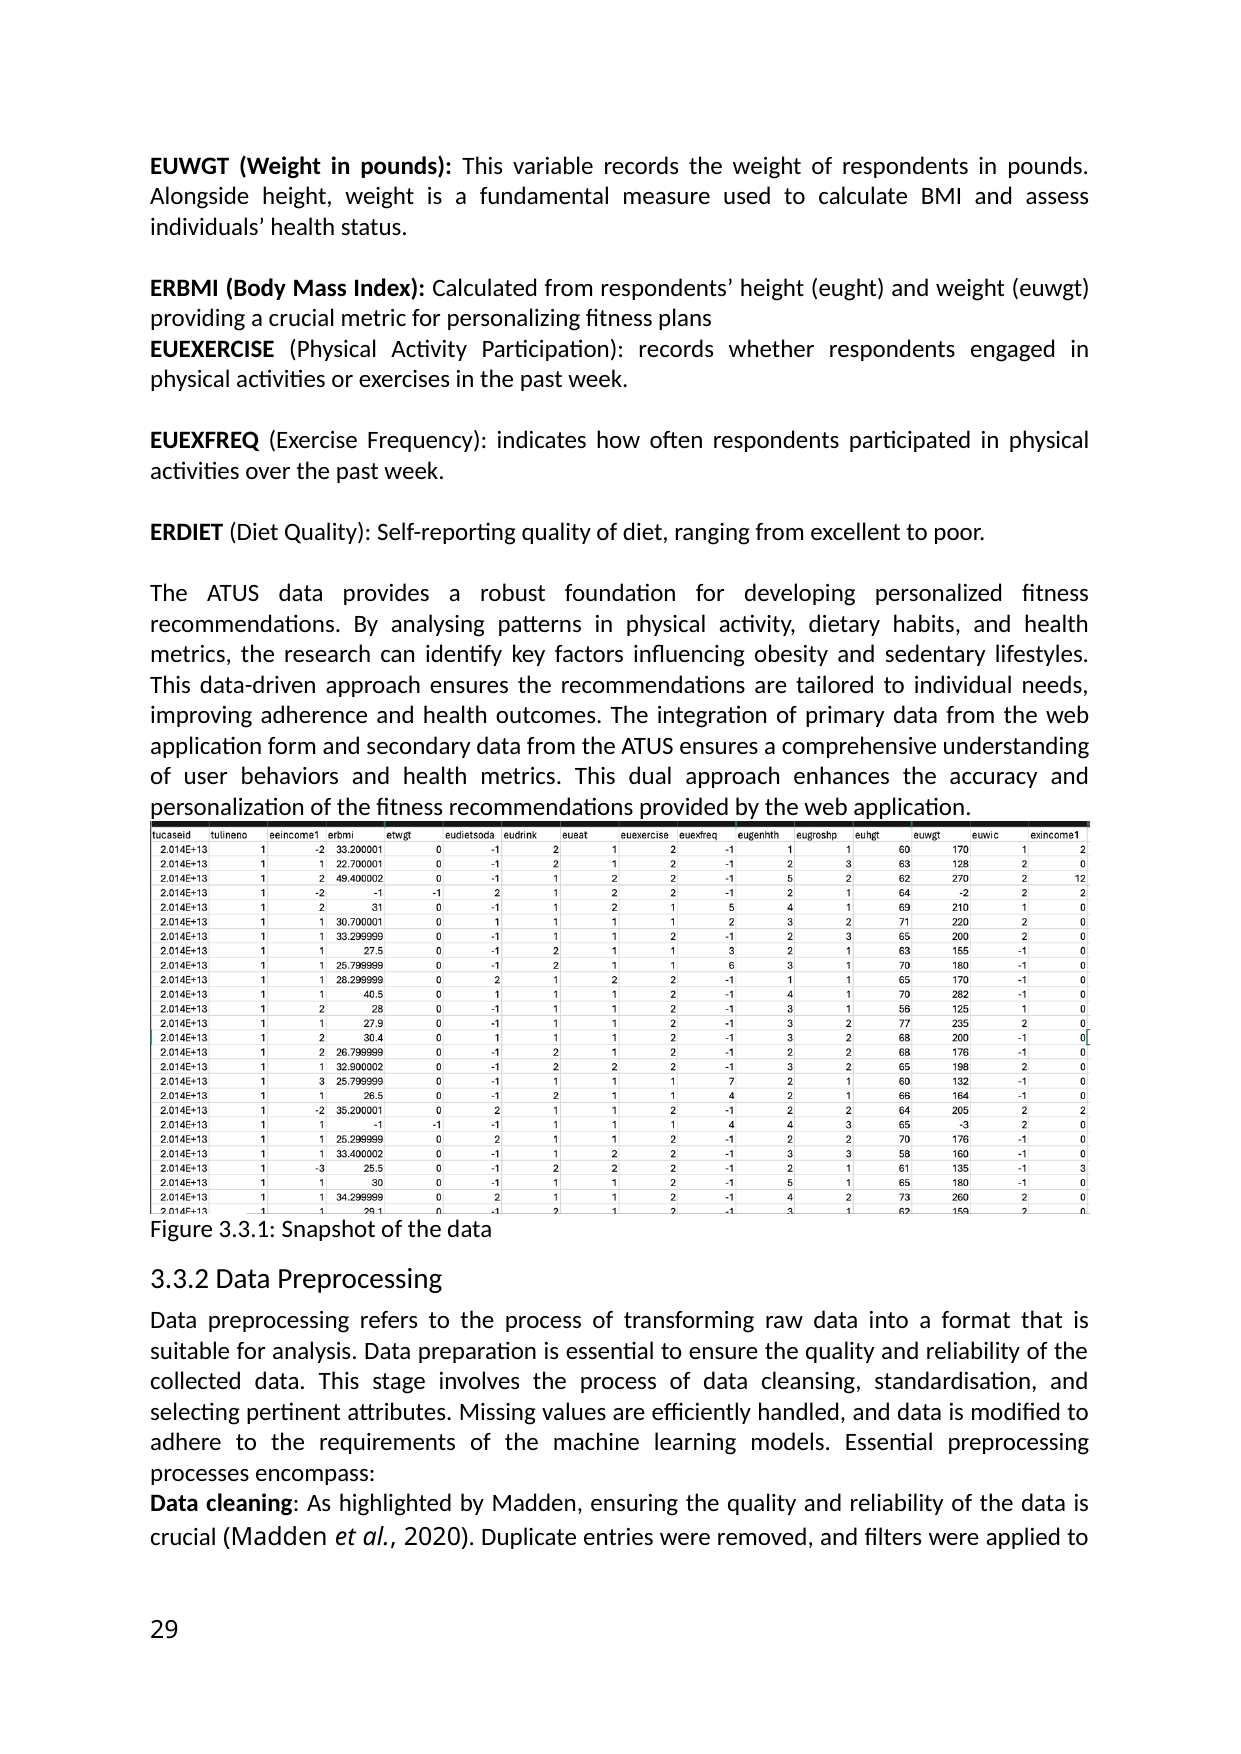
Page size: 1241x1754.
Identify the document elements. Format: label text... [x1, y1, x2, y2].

picture [150, 821, 1091, 1214]
text EUEXERCISE (Physical Activity Participation): records whether respondents engaged in physical activities or exercises in the past week. [150, 333, 1090, 394]
text Data preprocessing refers to the process of transforming raw data into a format that is suitable for analysis. Data preparation is essential to ensure the quality and reliability of the collected data. This stage involves the process of data cleansing, standardisation, and selecting pertinent attributes. Missing values are efficiently handled, and data is modified to adhere to the requirements of the machine learning models. Essential preprocessing processes encompass: [150, 1304, 1090, 1488]
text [150, 1488, 1090, 1552]
text EUEXFREQ (Exercise Frequency): indicates how often respondents participated in physical activities over the past week. [150, 425, 1090, 486]
text ERDIET (Diet Quality): Self-reporting quality of diet, ranging from excellent to poor. [150, 516, 1090, 547]
text Figure 3.3.1: Snapshot of the data [150, 1214, 1090, 1244]
text The ATUS data provides a robust foundation for developing personalized fitness recommendations. By analysing patterns in physical activity, dietary habits, and health metrics, the research can identify key factors influencing obesity and sedentary lifestyles. This data-driven approach ensures the recommendations are tailored to individual needs, improving adherence and health outcomes. The integration of primary data from the web application form and secondary data from the ATUS ensures a comprehensive understanding of user behaviors and health metrics. This dual approach enhances the accuracy and personalization of the fitness recommendations provided by the web application. [150, 577, 1090, 821]
subtitle 3.3.2 Data Preprocessing [150, 1261, 1090, 1296]
text ERBMI (Body Mass Index): Calculated from respondents’ height (eught) and weight (euwgt) providing a crucial metric for personalizing fitness plans [150, 272, 1090, 333]
text EUWGT (Weight in pounds): This variable records the weight of respondents in pounds. Alongside height, weight is a fundamental measure used to calculate BMI and assess individuals’ health status. [150, 150, 1090, 242]
